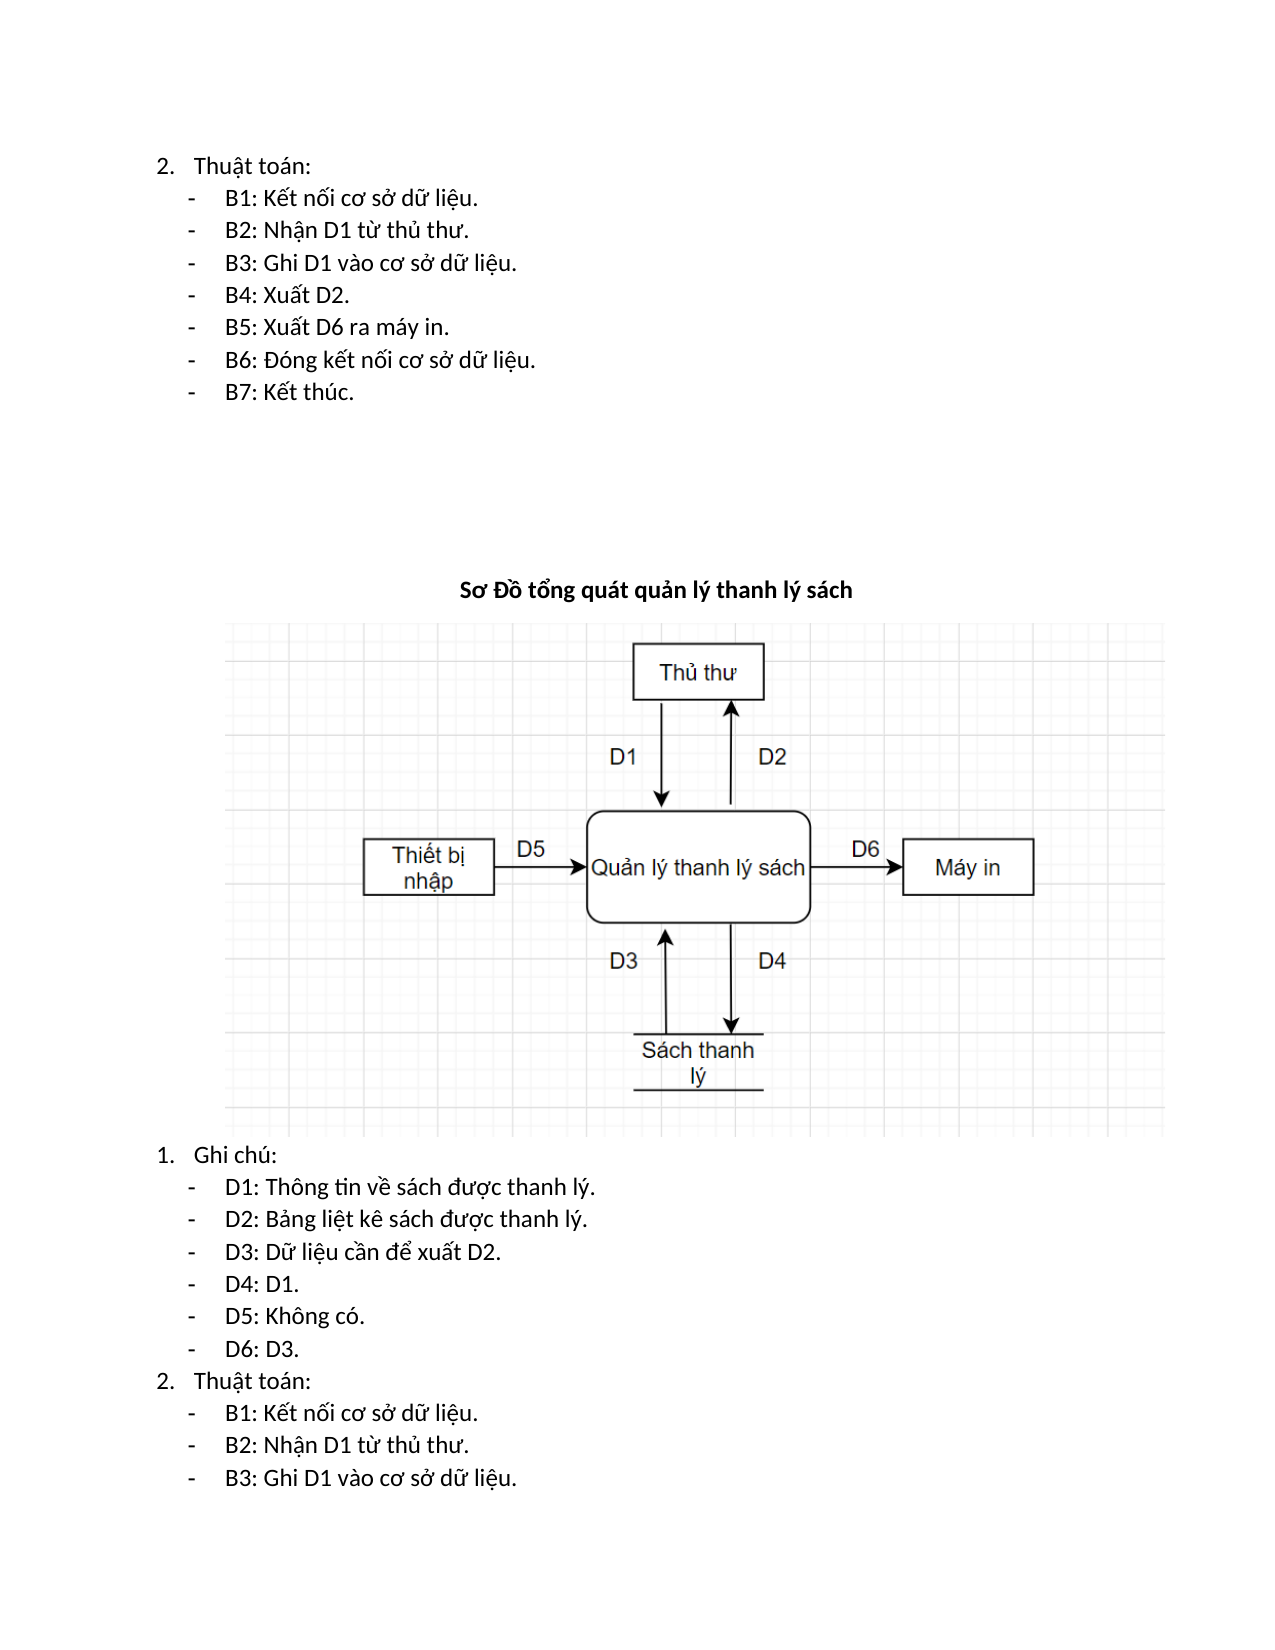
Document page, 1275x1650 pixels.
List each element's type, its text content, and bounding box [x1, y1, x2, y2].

list D4: D1. [187, 1268, 1125, 1299]
text Sơ Đồ tổng quát quản lý thanh lý sách [187, 574, 1125, 604]
list B1: Kết nối cơ sở dữ liệu. [187, 1397, 1125, 1428]
list B2: Nhận D1 từ thủ thư. [187, 1430, 1125, 1460]
list Thuật toán: [156, 1365, 1125, 1396]
list B6: Đóng kết nối cơ sở dữ liệu. [187, 344, 1125, 374]
list B5: Xuất D6 ra máy in. [187, 311, 1125, 342]
list D2: Bảng liệt kê sách được thanh lý. [187, 1204, 1125, 1234]
list Ghi chú: [156, 1139, 1125, 1169]
picture [225, 623, 1166, 1137]
list B7: Kết thúc. [187, 376, 1125, 407]
list D1: Thông tin về sách được thanh lý. [187, 1171, 1125, 1202]
list B2: Nhận D1 từ thủ thư. [187, 214, 1125, 245]
list B1: Kết nối cơ sở dữ liệu. [187, 182, 1125, 213]
list D3: Dữ liệu cần để xuất D2. [187, 1236, 1125, 1266]
list D5: Không có. [187, 1301, 1125, 1331]
list B4: Xuất D2. [187, 279, 1125, 310]
list Thuật toán: [156, 150, 1125, 181]
list B3: Ghi D1 vào cơ sở dữ liệu. [187, 247, 1125, 277]
list D6: D3. [187, 1333, 1125, 1363]
list B3: Ghi D1 vào cơ sở dữ liệu. [187, 1462, 1125, 1492]
